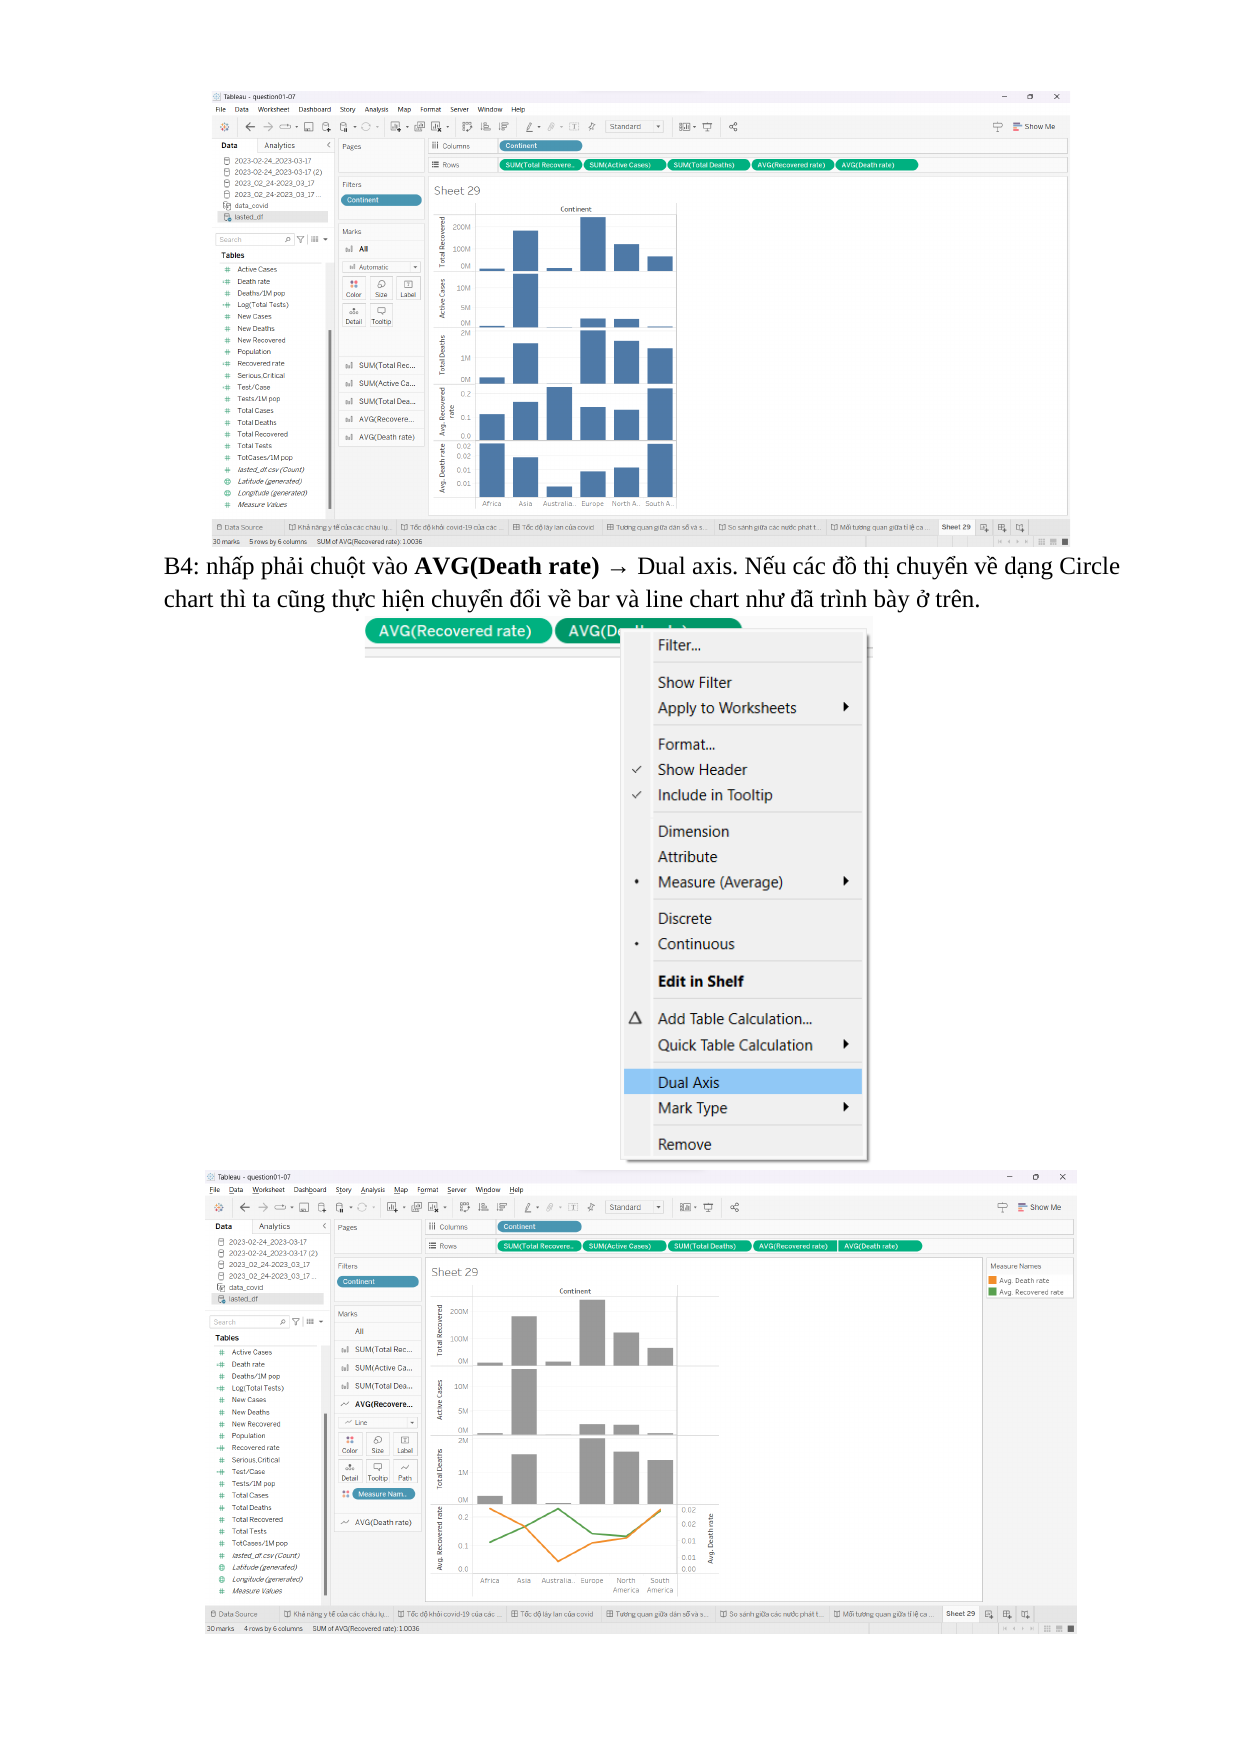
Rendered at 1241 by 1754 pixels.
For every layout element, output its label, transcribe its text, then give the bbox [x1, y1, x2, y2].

text B4: nhấp phải chuột vào AVG(Death rate) → Dual axis. Nếu các đồ thị chuyển về dạng Circle chart thì ta cũng thực hiện chuyển đổi về bar và line chart như đã trình bày ở trên. [163, 551, 1149, 613]
picture [364, 616, 873, 1167]
picture [205, 1170, 1077, 1634]
picture [211, 91, 1071, 547]
